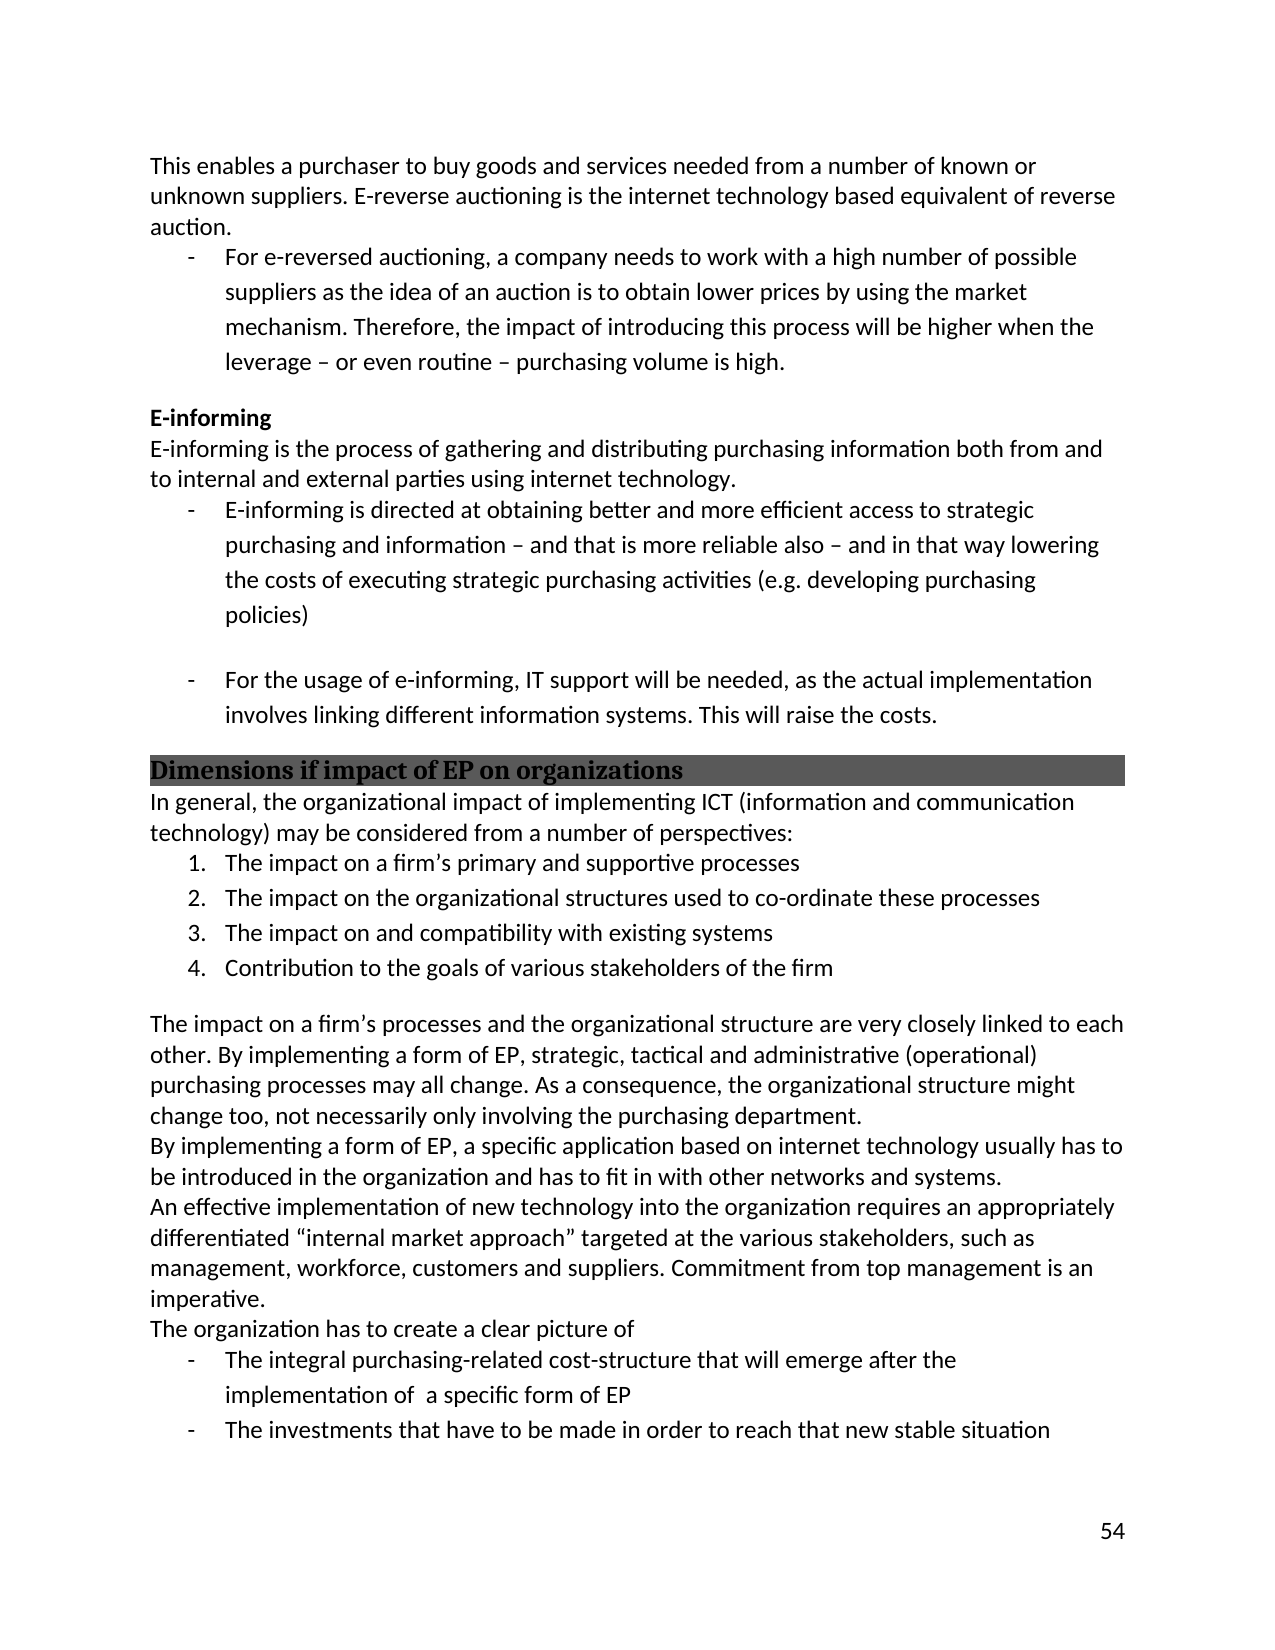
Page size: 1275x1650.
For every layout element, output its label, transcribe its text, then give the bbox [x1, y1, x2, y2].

list The investments that have to be made in order to reach that new stable situation [187, 1414, 1125, 1444]
text This enables a purchaser to buy goods and services needed from a number of known or unknown suppliers. E-reverse auctioning is the internet technology based equivalent of reverse auction. [150, 150, 1125, 242]
list For the usage of e-informing, IT support will be needed, as the actual implementation involves linking different information systems. This will raise the costs. [187, 664, 1125, 730]
text In general, the organizational impact of implementing ICT (information and communication technology) may be considered from a number of perspectives: [150, 786, 1125, 847]
subtitle Dimensions if impact of EP on organizations [150, 755, 1125, 786]
list The integral purchasing-related cost-structure that will emerge after the implementation of a specific form of EP [187, 1344, 1125, 1409]
text E-informing [150, 402, 1125, 433]
list For e-reversed auctioning, a company needs to work with a high number of possible suppliers as the idea of an auction is to obtain lower prices by using the market mechanism. Therefore, the impact of introducing this process will be higher when the leverage – or even routine – purchasing volume is high. [187, 242, 1125, 377]
list The impact on the organizational structures used to co-ordinate these processes [187, 882, 1125, 913]
text By implementing a form of EP, a specific application based on internet technology usually has to be introduced in the organization and has to fit in with other networks and systems. [150, 1130, 1125, 1191]
text The organization has to create a clear picture of [150, 1313, 1125, 1344]
list E-informing is directed at obtaining better and more efficient access to strategic purchasing and information – and that is more reliable also – and in that way lowering the costs of executing strategic purchasing activities (e.g. developing purchasing policies) [187, 494, 1125, 629]
text The impact on a firm’s processes and the organizational structure are very closely linked to each other. By implementing a form of EP, strategic, tactical and administrative (operational) purchasing processes may all change. As a consequence, the organizational structure might change too, not necessarily only involving the purchasing department. [150, 1008, 1125, 1130]
list Contribution to the goals of various stakeholders of the firm [187, 952, 1125, 983]
text E-informing is the process of gathering and distributing purchasing information both from and to internal and external parties using internet technology. [150, 433, 1125, 494]
list The impact on and compatibility with existing systems [187, 917, 1125, 948]
list The impact on a firm’s primary and supportive processes [187, 847, 1125, 878]
text An effective implementation of new technology into the organization requires an appropriately differentiated “internal market approach” targeted at the various stakeholders, such as management, workforce, customers and suppliers. Commitment from top management is an imperative. [150, 1191, 1125, 1313]
